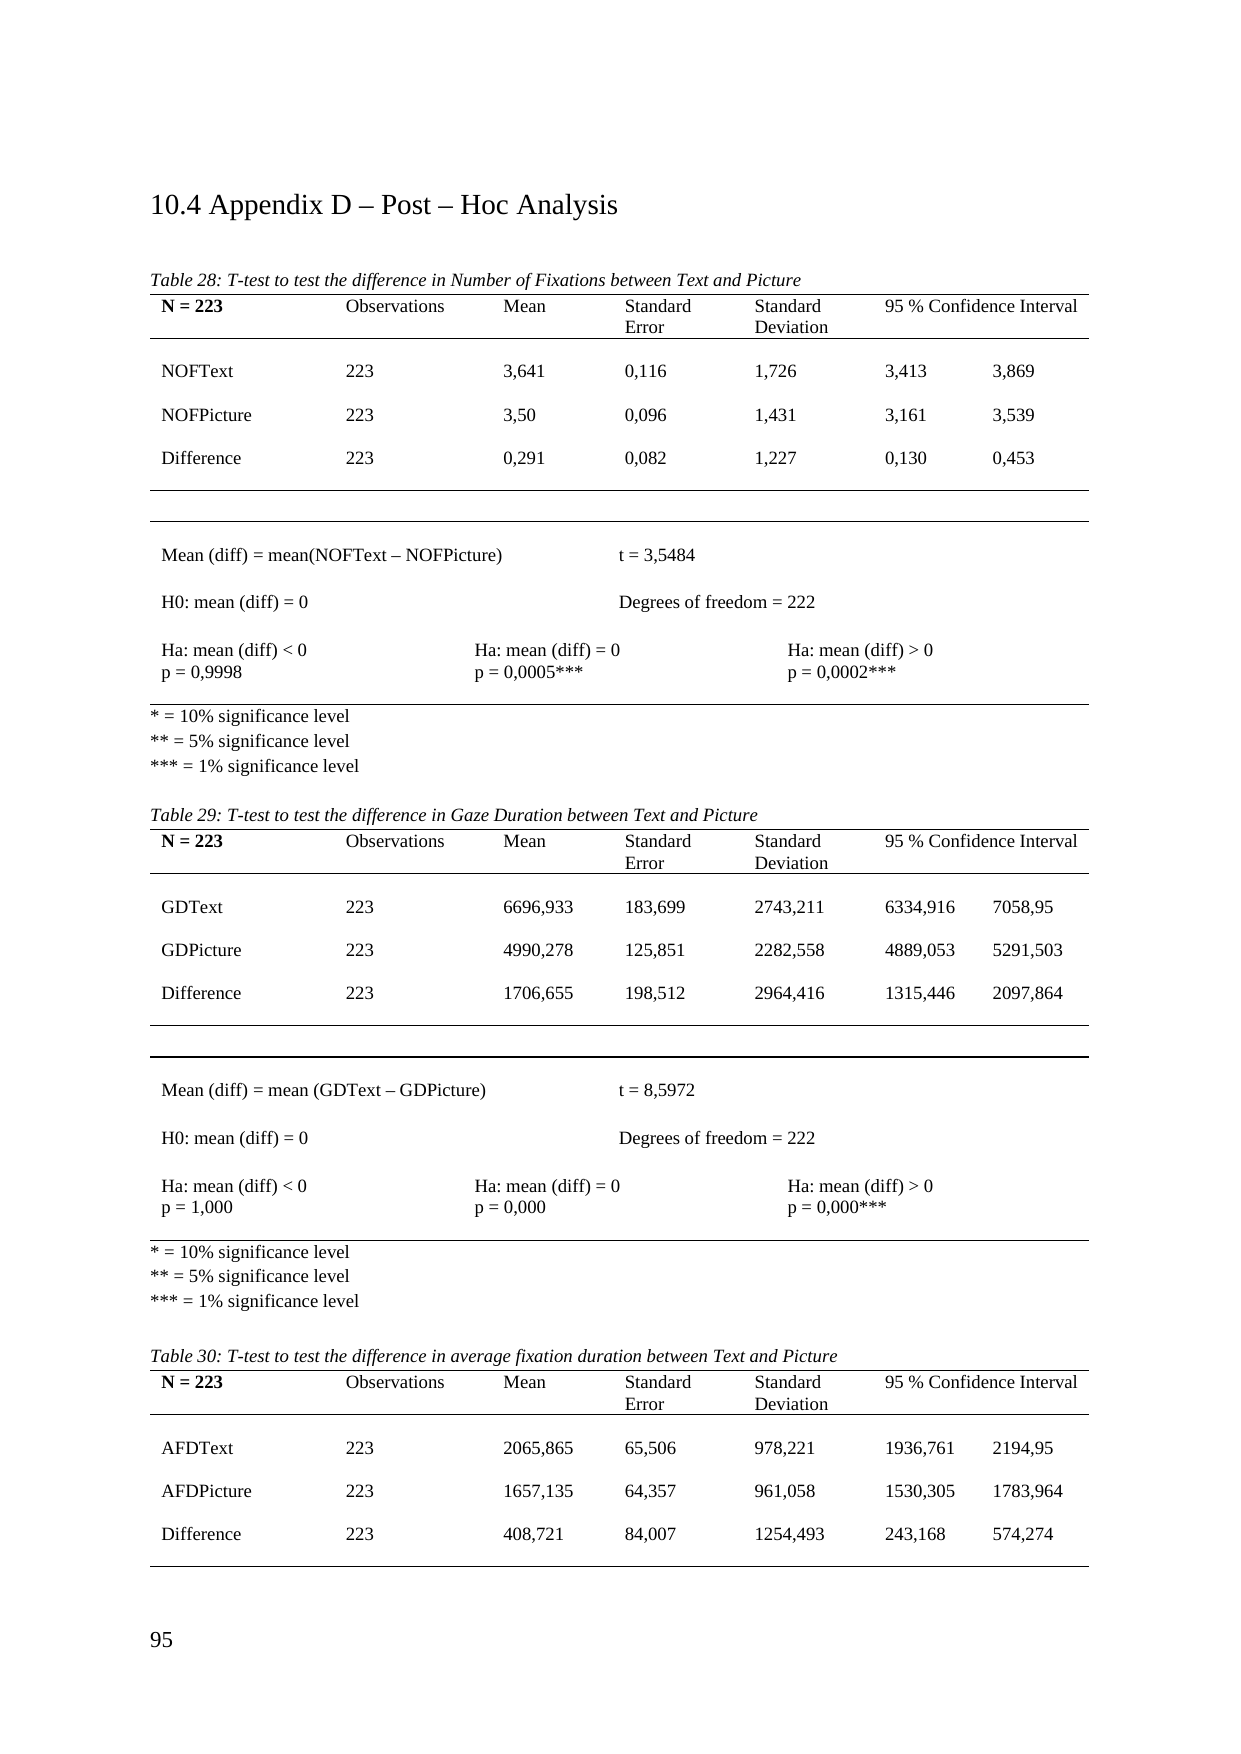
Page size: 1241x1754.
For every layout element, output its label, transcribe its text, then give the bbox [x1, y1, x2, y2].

table_cell Difference [150, 447, 334, 490]
table_cell 125,851 [613, 939, 743, 982]
table_cell 3,869 [981, 339, 1089, 403]
table_cell 223 [334, 939, 492, 982]
text ** = 5% significance level [150, 730, 1090, 751]
table_cell 1936,761 [874, 1415, 981, 1480]
table_cell 6334,916 [874, 874, 981, 939]
table_cell H0: mean (diff) = 0 [150, 591, 607, 639]
table_cell 3,641 [492, 339, 613, 403]
table_header t = 8,5972 [607, 1058, 1089, 1127]
table_cell 4990,278 [492, 939, 613, 982]
table_header Mean (diff) = mean(NOFText – NOFPicture) [150, 522, 607, 591]
table_cell NOFPicture [150, 404, 334, 447]
table_cell 978,221 [743, 1415, 873, 1480]
table_cell 2097,864 [981, 982, 1089, 1025]
table_cell H0: mean (diff) = 0 [150, 1127, 607, 1175]
table_cell Ha: mean (diff) < 0 [150, 639, 463, 661]
text Table 30: T-test to test the difference in average fixation duration between Text and Picture [150, 1345, 1090, 1367]
table_cell 1,431 [743, 404, 873, 447]
table_cell 65,506 [613, 1415, 743, 1480]
table_header Mean (diff) = mean (GDText – GDPicture) [150, 1058, 607, 1127]
table_header Standard Error [613, 295, 743, 338]
table_cell 1706,655 [492, 982, 613, 1025]
table_header N = 223 [150, 295, 334, 338]
text Table 29: T-test to test the difference in Gaze Duration between Text and Picture [150, 804, 1090, 826]
table_cell 64,357 [613, 1480, 743, 1523]
table_cell p = 1,000 [150, 1196, 463, 1239]
table_cell 243,168 [874, 1523, 981, 1566]
table_cell 223 [334, 447, 492, 490]
table_cell p = 0,000*** [776, 1196, 1089, 1239]
table_cell p = 0,0002*** [776, 661, 1089, 704]
table_cell 1657,135 [492, 1480, 613, 1523]
table_cell Degrees of freedom = 222 [607, 591, 1089, 639]
table_cell 0,130 [874, 447, 981, 490]
table_cell GDText [150, 874, 334, 939]
table_cell 198,512 [613, 982, 743, 1025]
table_cell 2065,865 [492, 1415, 613, 1480]
table_cell 1254,493 [743, 1523, 873, 1566]
table_cell 7058,95 [981, 874, 1089, 939]
table_cell 223 [334, 1415, 492, 1480]
table_cell 223 [334, 404, 492, 447]
table_cell p = 0,9998 [150, 661, 463, 704]
table_header Standard Error [613, 830, 743, 873]
table_cell 223 [334, 1480, 492, 1523]
table_cell 84,007 [613, 1523, 743, 1566]
table_header Standard Error [613, 1371, 743, 1414]
table_cell 408,721 [492, 1523, 613, 1566]
table_cell 1315,446 [874, 982, 981, 1025]
table_cell 2194,95 [981, 1415, 1089, 1480]
table_header Standard Deviation [743, 830, 873, 873]
table_header Mean [492, 830, 613, 873]
table_cell 0,453 [981, 447, 1089, 490]
table_header t = 3,5484 [607, 522, 1089, 591]
table_cell p = 0,000 [463, 1196, 776, 1239]
table_cell 0,116 [613, 339, 743, 403]
table_header Mean [492, 1371, 613, 1414]
table_cell 3,413 [874, 339, 981, 403]
table_header 95 % Confidence Interval [874, 1371, 1089, 1414]
table_cell 3,161 [874, 404, 981, 447]
table_header Mean [492, 295, 613, 338]
table_header 95 % Confidence Interval [874, 830, 1089, 873]
table_cell 2964,416 [743, 982, 873, 1025]
table_header Standard Deviation [743, 295, 873, 338]
table_cell 961,058 [743, 1480, 873, 1523]
subtitle 10.4 Appendix D – Post – Hoc Analysis [150, 187, 1090, 221]
text Table 28: T-test to test the difference in Number of Fixations between Text and Picture [150, 269, 1090, 290]
table_cell GDPicture [150, 939, 334, 982]
table_cell 223 [334, 874, 492, 939]
table_cell Ha: mean (diff) > 0 [776, 1175, 1089, 1196]
table_cell Ha: mean (diff) = 0 [463, 1175, 776, 1196]
table_cell Difference [150, 1523, 334, 1566]
table_cell 1,726 [743, 339, 873, 403]
table_cell AFDPicture [150, 1480, 334, 1523]
table_header Standard Deviation [743, 1371, 873, 1414]
table_cell Ha: mean (diff) > 0 [776, 639, 1089, 661]
table_cell Difference [150, 982, 334, 1025]
table_header N = 223 [150, 830, 334, 873]
table_cell 223 [334, 1523, 492, 1566]
table_cell 3,539 [981, 404, 1089, 447]
table_cell Ha: mean (diff) < 0 [150, 1175, 463, 1196]
table_cell Degrees of freedom = 222 [607, 1127, 1089, 1175]
text * = 10% significance level [150, 705, 1090, 727]
table_cell 0,291 [492, 447, 613, 490]
table_cell 574,274 [981, 1523, 1089, 1566]
table_cell 223 [334, 982, 492, 1025]
table_cell 2282,558 [743, 939, 873, 982]
table_header Observations [334, 830, 492, 873]
table_cell NOFText [150, 339, 334, 403]
table_header Observations [334, 1371, 492, 1414]
text *** = 1% significance level [150, 1290, 1090, 1312]
table_cell 0,096 [613, 404, 743, 447]
table_cell 1,227 [743, 447, 873, 490]
table_header N = 223 [150, 1371, 334, 1414]
text * = 10% significance level [150, 1241, 1090, 1262]
table_cell p = 0,0005*** [463, 661, 776, 704]
table_cell 0,082 [613, 447, 743, 490]
table_cell 183,699 [613, 874, 743, 939]
table_cell 1783,964 [981, 1480, 1089, 1523]
table_cell 3,50 [492, 404, 613, 447]
table_cell 6696,933 [492, 874, 613, 939]
table_cell 5291,503 [981, 939, 1089, 982]
table_cell 4889,053 [874, 939, 981, 982]
table_header 95 % Confidence Interval [874, 295, 1089, 338]
text *** = 1% significance level [150, 755, 1090, 776]
text ** = 5% significance level [150, 1265, 1090, 1287]
table_cell 223 [334, 339, 492, 403]
table_cell 2743,211 [743, 874, 873, 939]
table_cell AFDText [150, 1415, 334, 1480]
table_cell Ha: mean (diff) = 0 [463, 639, 776, 661]
table_header Observations [334, 295, 492, 338]
table_cell 1530,305 [874, 1480, 981, 1523]
